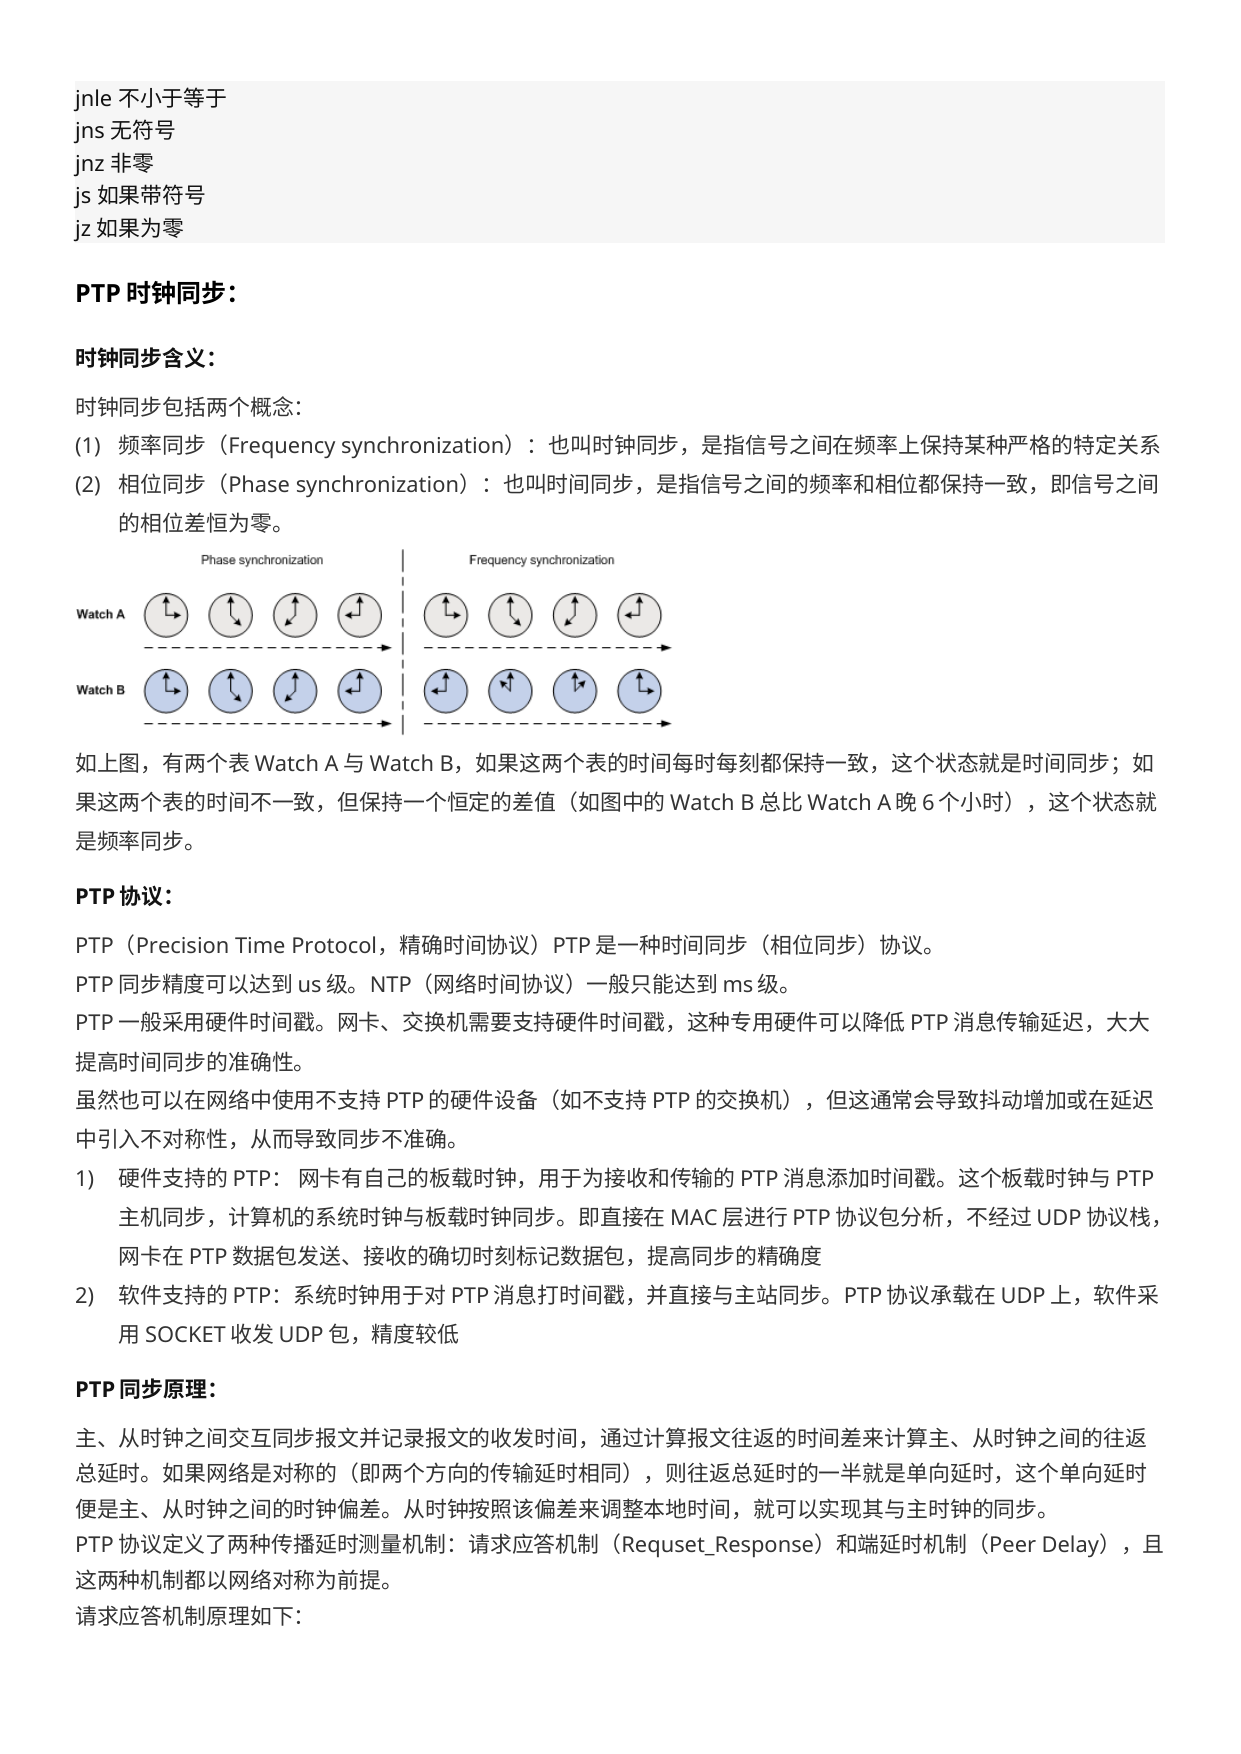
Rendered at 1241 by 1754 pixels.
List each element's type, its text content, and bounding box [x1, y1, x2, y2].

subtitle PTP协议： [75, 879, 1165, 911]
text 如上图，有两个表Watch A与Watch B，如果这两个表的时间每时每刻都保持一致，这个状态就是时间同步；如果这两个表的时间不一致，但保持一个恒定的差值（如图中的Watch B总比Watch A晚6个小时），这个状态就是频率同步。 [75, 746, 1165, 856]
text jnle 不小于等于 [75, 81, 1165, 113]
list 软件支持的PTP：系统时钟用于对PTP消息打时间戳，并直接与主站同步。PTP协议承载在UDP上，软件采用SOCKET收发UDP包，精度较低 [75, 1277, 1165, 1349]
text jz 如果为零 [75, 211, 1165, 243]
list 相位同步（Phase synchronization）：也叫时间同步，是指信号之间的频率和相位都保持一致，即信号之间的相位差恒为零。 [75, 467, 1165, 538]
text PTP一般采用硬件时间戳。网卡、交换机需要支持硬件时间戳，这种专用硬件可以降低PTP消息传输延迟，大大提高时间同步的准确性。 [75, 1005, 1165, 1077]
text PTP时钟同步： [75, 259, 1165, 324]
text PTP（Precision Time Protocol，精确时间协议）PTP是一种时间同步（相位同步）协议。 [75, 927, 1165, 960]
picture [75, 548, 674, 737]
text PTP同步精度可以达到us级。NTP（网络时间协议）一般只能达到ms级。 [75, 966, 1165, 999]
text 虽然也可以在网络中使用不支持PTP的硬件设备（如不支持PTP的交换机），但这通常会导致抖动增加或在延迟中引入不对称性，从而导致同步不准确。 [75, 1083, 1165, 1154]
text jnz 非零 [75, 146, 1165, 178]
text PTP协议定义了两种传播延时测量机制：请求应答机制（Requset_Response）和端延时机制（Peer Delay），且这两种机制都以网络对称为前提。 [75, 1527, 1165, 1595]
list 频率同步（Frequency synchronization）：也叫时钟同步，是指信号之间在频率上保持某种严格的特定关系 [75, 428, 1165, 461]
text js 如果带符号 [75, 178, 1165, 211]
text 时钟同步包括两个概念： [75, 389, 1165, 422]
text jns 无符号 [75, 113, 1165, 146]
subtitle 时钟同步含义： [75, 341, 1165, 373]
subtitle PTP同步原理： [75, 1371, 1165, 1404]
text 主、从时钟之间交互同步报文并记录报文的收发时间，通过计算报文往返的时间差来计算主、从时钟之间的往返总延时。如果网络是对称的（即两个方向的传输延时相同），则往返总延时的一半就是单向延时，这个单向延时便是主、从时钟之间的时钟偏差。从时钟按照该偏差来调整本地时间，就可以实现其与主时钟的同步。 [75, 1420, 1165, 1524]
text 请求应答机制原理如下： [75, 1598, 1165, 1631]
list 硬件支持的PTP： 网卡有自己的板载时钟，用于为接收和传输的PTP消息添加时间戳。这个板载时钟与PTP主机同步，计算机的系统时钟与板载时钟同步。即直接在MAC层进行PTP协议包分析，不经过UDP协议栈，网卡在PTP数据包发送、接收的确切时刻标记数据包，提高同步的精确度 [75, 1161, 1165, 1271]
